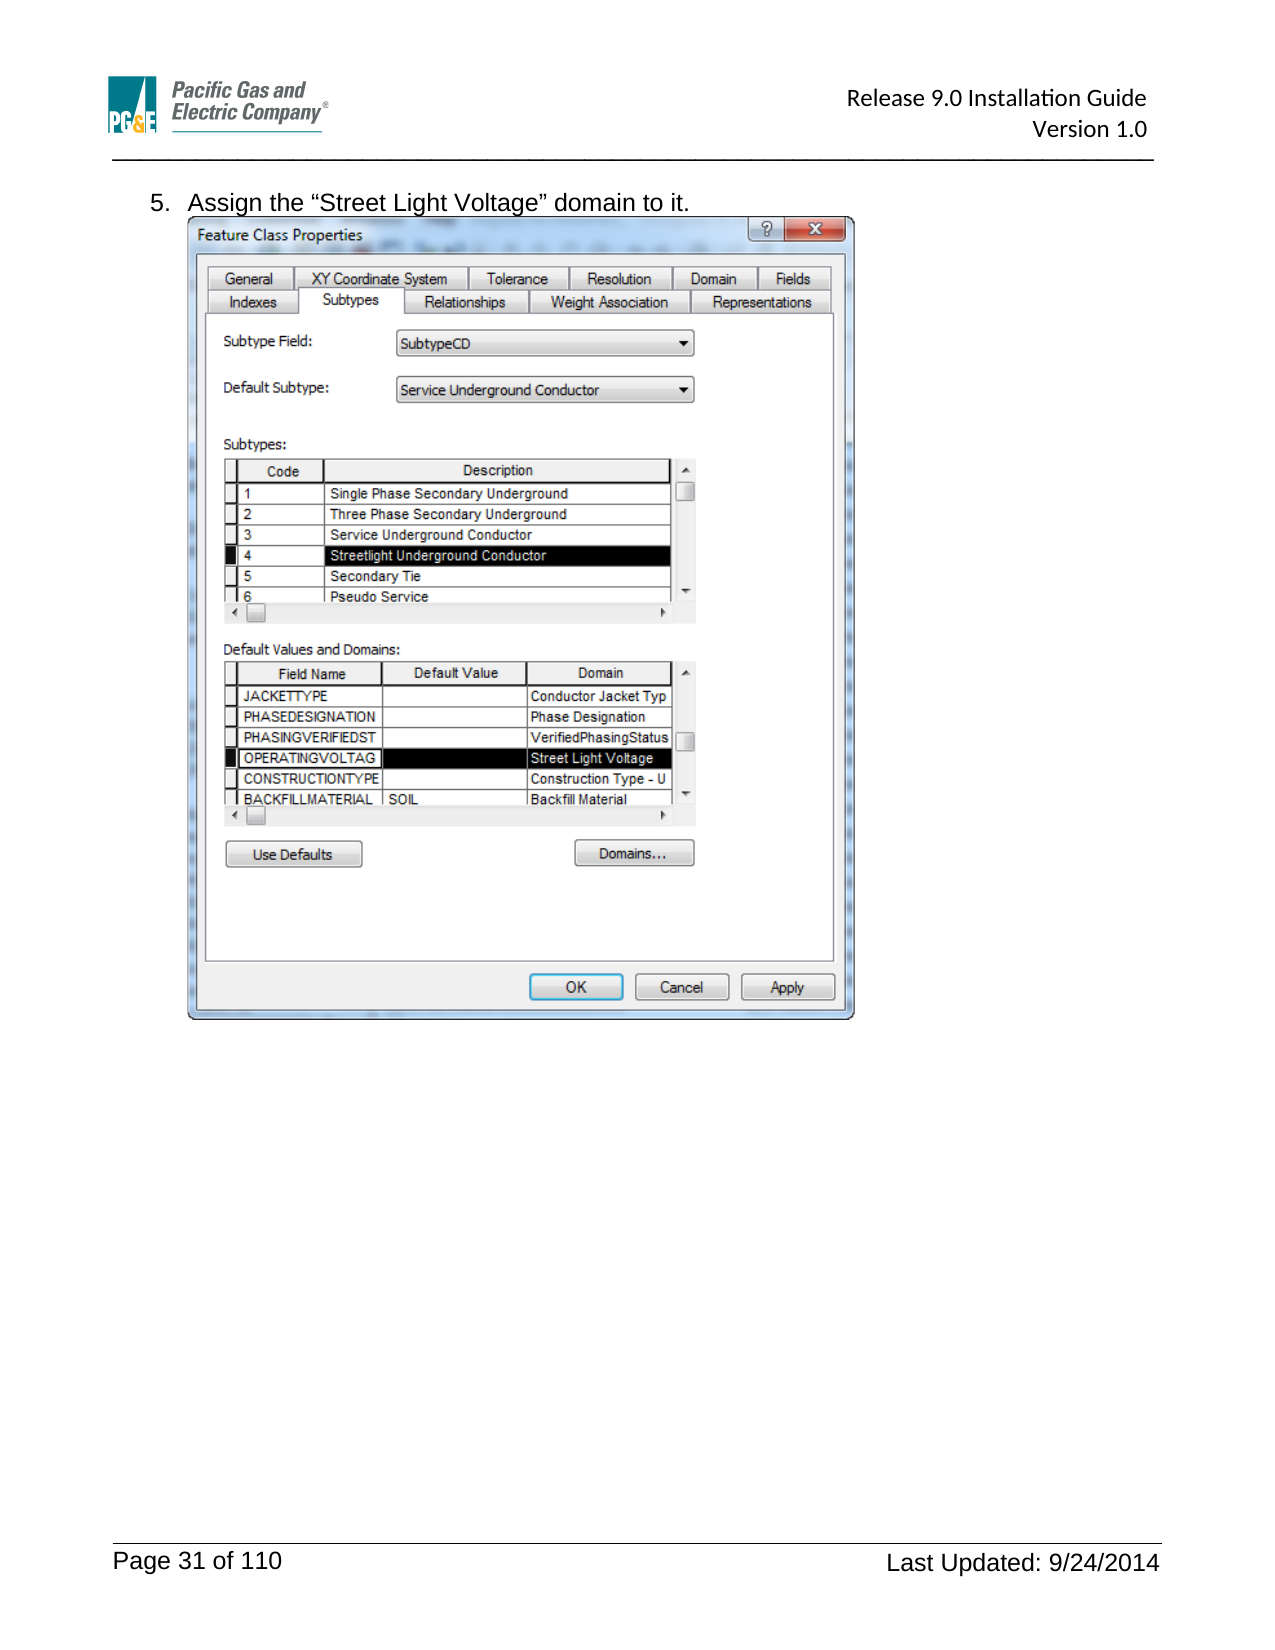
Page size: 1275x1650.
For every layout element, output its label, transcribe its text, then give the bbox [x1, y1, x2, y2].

picture [187, 216, 855, 1020]
